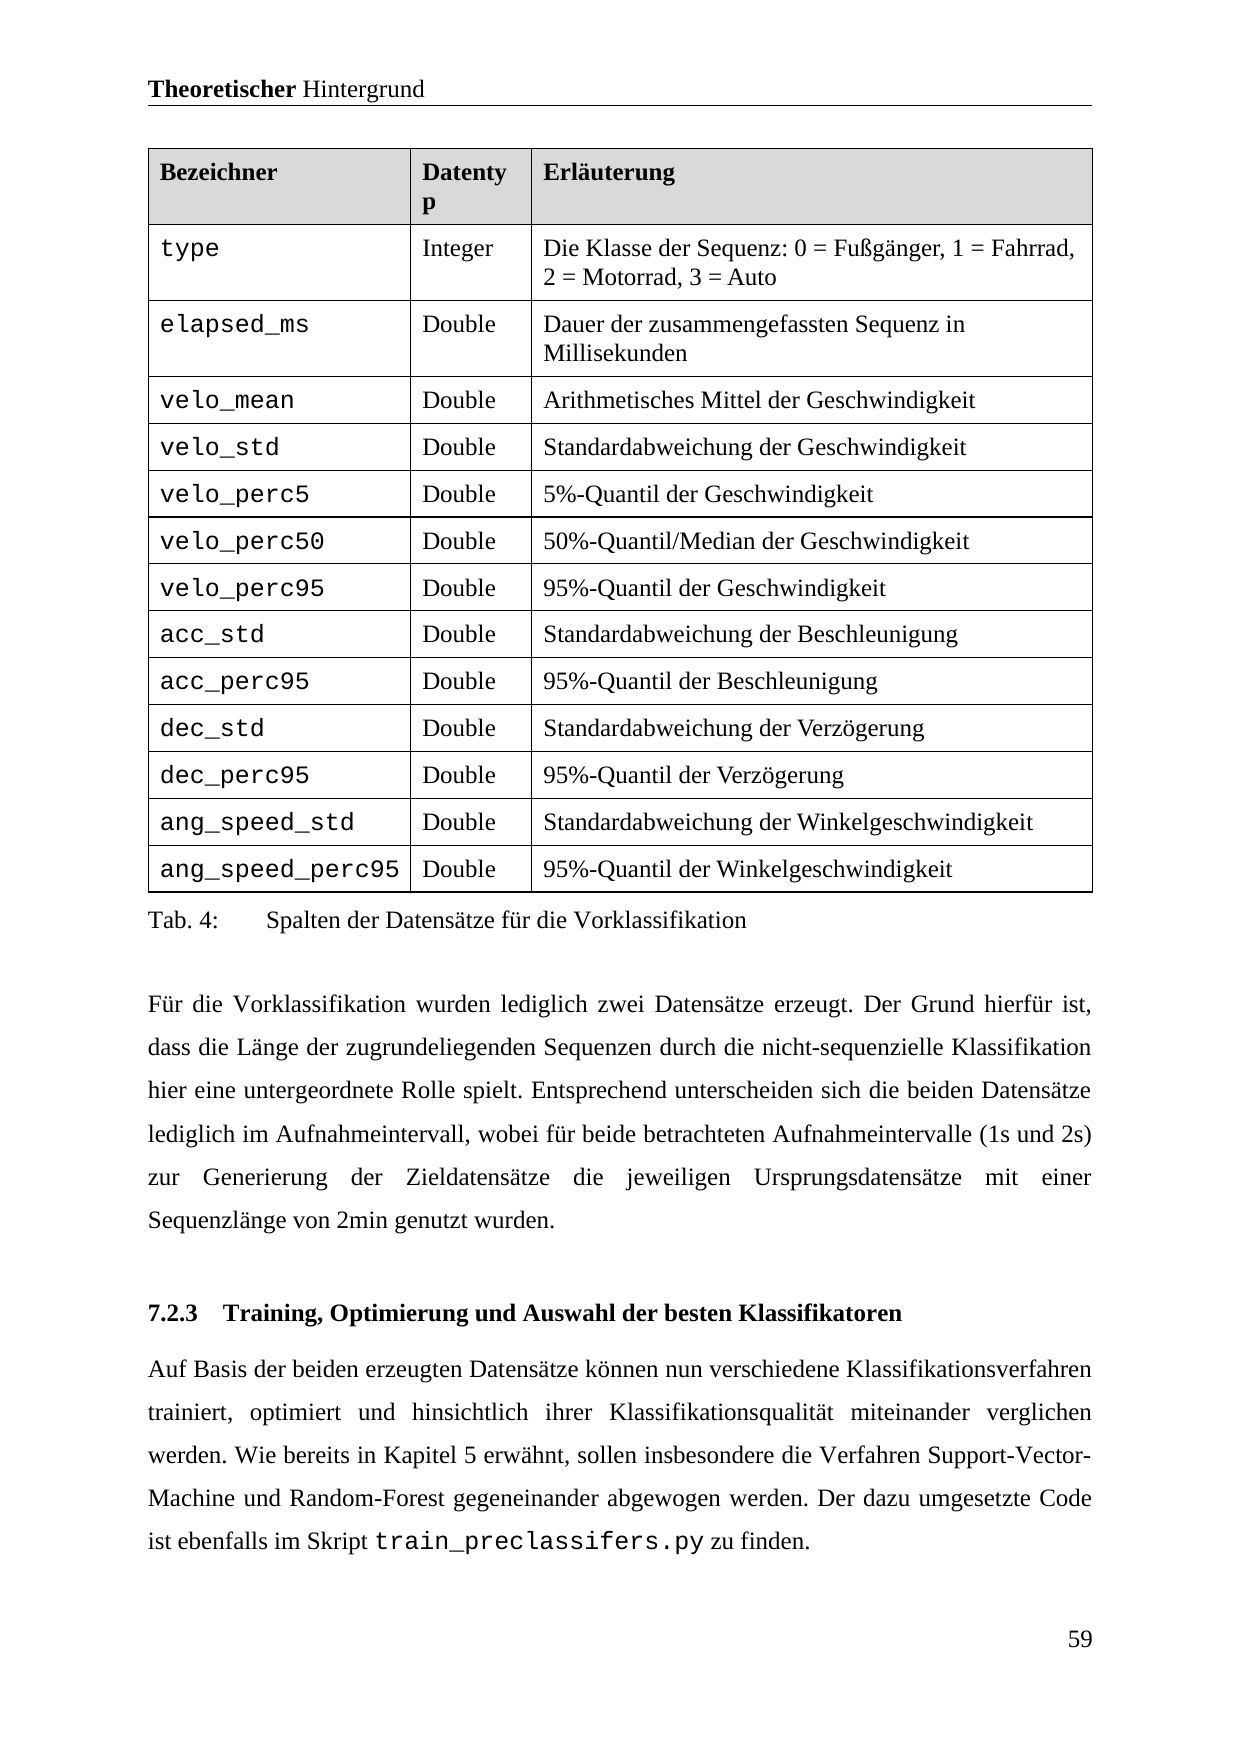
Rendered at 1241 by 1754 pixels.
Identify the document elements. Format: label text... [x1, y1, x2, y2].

table_cell Double [411, 611, 531, 657]
table_cell velo_std [149, 424, 410, 469]
subtitle Training, Optimierung und Auswahl der besten Klassifikatoren [148, 1298, 1092, 1327]
table_cell type [149, 225, 410, 300]
table_cell Double [411, 518, 531, 563]
table_cell velo_perc95 [149, 564, 410, 610]
table_cell velo_perc5 [149, 471, 410, 516]
table_cell Double [411, 799, 531, 844]
table_cell 95%-Quantil der Verzögerung [532, 752, 1092, 798]
table_header Bezeichner [149, 149, 410, 224]
table_cell 95%-Quantil der Beschleunigung [532, 658, 1092, 704]
table_cell 95%-Quantil der Geschwindigkeit [532, 564, 1092, 610]
table_cell velo_mean [149, 377, 410, 423]
table_header Datentyp [411, 149, 531, 224]
text Für die Vorklassifikation wurden lediglich zwei Datensätze erzeugt. Der Grund hierfür ist, dass die Länge der zugrundeliegenden Sequenzen durch die nicht-sequenzielle Klassifikation hier eine untergeordnete Rolle spielt. Entsprechend unterscheiden sich die beiden Datensätze lediglich im Aufnahmeintervall, wobei für beide betrachteten Aufnahmeintervalle (1s und 2s) zur Generierung der Zieldatensätze die jeweiligen Ursprungsdatensätze mit einer Sequenzlänge von 2min genutzt wurden. [148, 989, 1092, 1234]
table_cell Double [411, 658, 531, 704]
table_header Erläuterung [532, 149, 1092, 224]
table_cell ang_speed_std [149, 799, 410, 844]
table_cell Standardabweichung der Verzögerung [532, 705, 1092, 751]
table_cell Arithmetisches Mittel der Geschwindigkeit [532, 377, 1092, 423]
table_cell Double [411, 424, 531, 469]
table_cell Dauer der zusammengefassten Sequenz in Millisekunden [532, 301, 1092, 376]
table_cell Double [411, 752, 531, 798]
text Auf Basis der beiden erzeugten Datensätze können nun verschiedene Klassifikationsverfahren trainiert, optimiert und hinsichtlich ihrer Klassifikationsqualität miteinander verglichen werden. Wie bereits in Kapitel 5 erwähnt, sollen insbesondere die Verfahren Support-Vector-Machine und Random-Forest gegeneinander abgewogen werden. Der dazu umgesetzte Code ist ebenfalls im Skript train_preclassifers.py zu finden. [148, 1354, 1092, 1557]
table_cell velo_perc50 [149, 518, 410, 563]
table_cell Double [411, 377, 531, 423]
table_cell acc_std [149, 611, 410, 657]
table_cell Double [411, 564, 531, 610]
table_cell Standardabweichung der Beschleunigung [532, 611, 1092, 657]
table_cell 95%-Quantil der Winkelgeschwindigkeit [532, 846, 1092, 891]
table_cell 50%-Quantil/Median der Geschwindigkeit [532, 518, 1092, 563]
table_cell Standardabweichung der Geschwindigkeit [532, 424, 1092, 469]
table_cell dec_perc95 [149, 752, 410, 798]
table_cell Double [411, 301, 531, 376]
table_cell 5%-Quantil der Geschwindigkeit [532, 471, 1092, 516]
table_cell elapsed_ms [149, 301, 410, 376]
table_cell Die Klasse der Sequenz: 0 = Fußgänger, 1 = Fahrrad, 2 = Motorrad, 3 = Auto [532, 225, 1092, 300]
table_cell Double [411, 846, 531, 891]
table_cell Integer [411, 225, 531, 300]
table_cell ang_speed_perc95 [149, 846, 410, 891]
table_cell acc_perc95 [149, 658, 410, 704]
table_cell Standardabweichung der Winkelgeschwindigkeit [532, 799, 1092, 844]
table_cell dec_std [149, 705, 410, 751]
table_cell Double [411, 705, 531, 751]
table_cell Double [411, 471, 531, 516]
